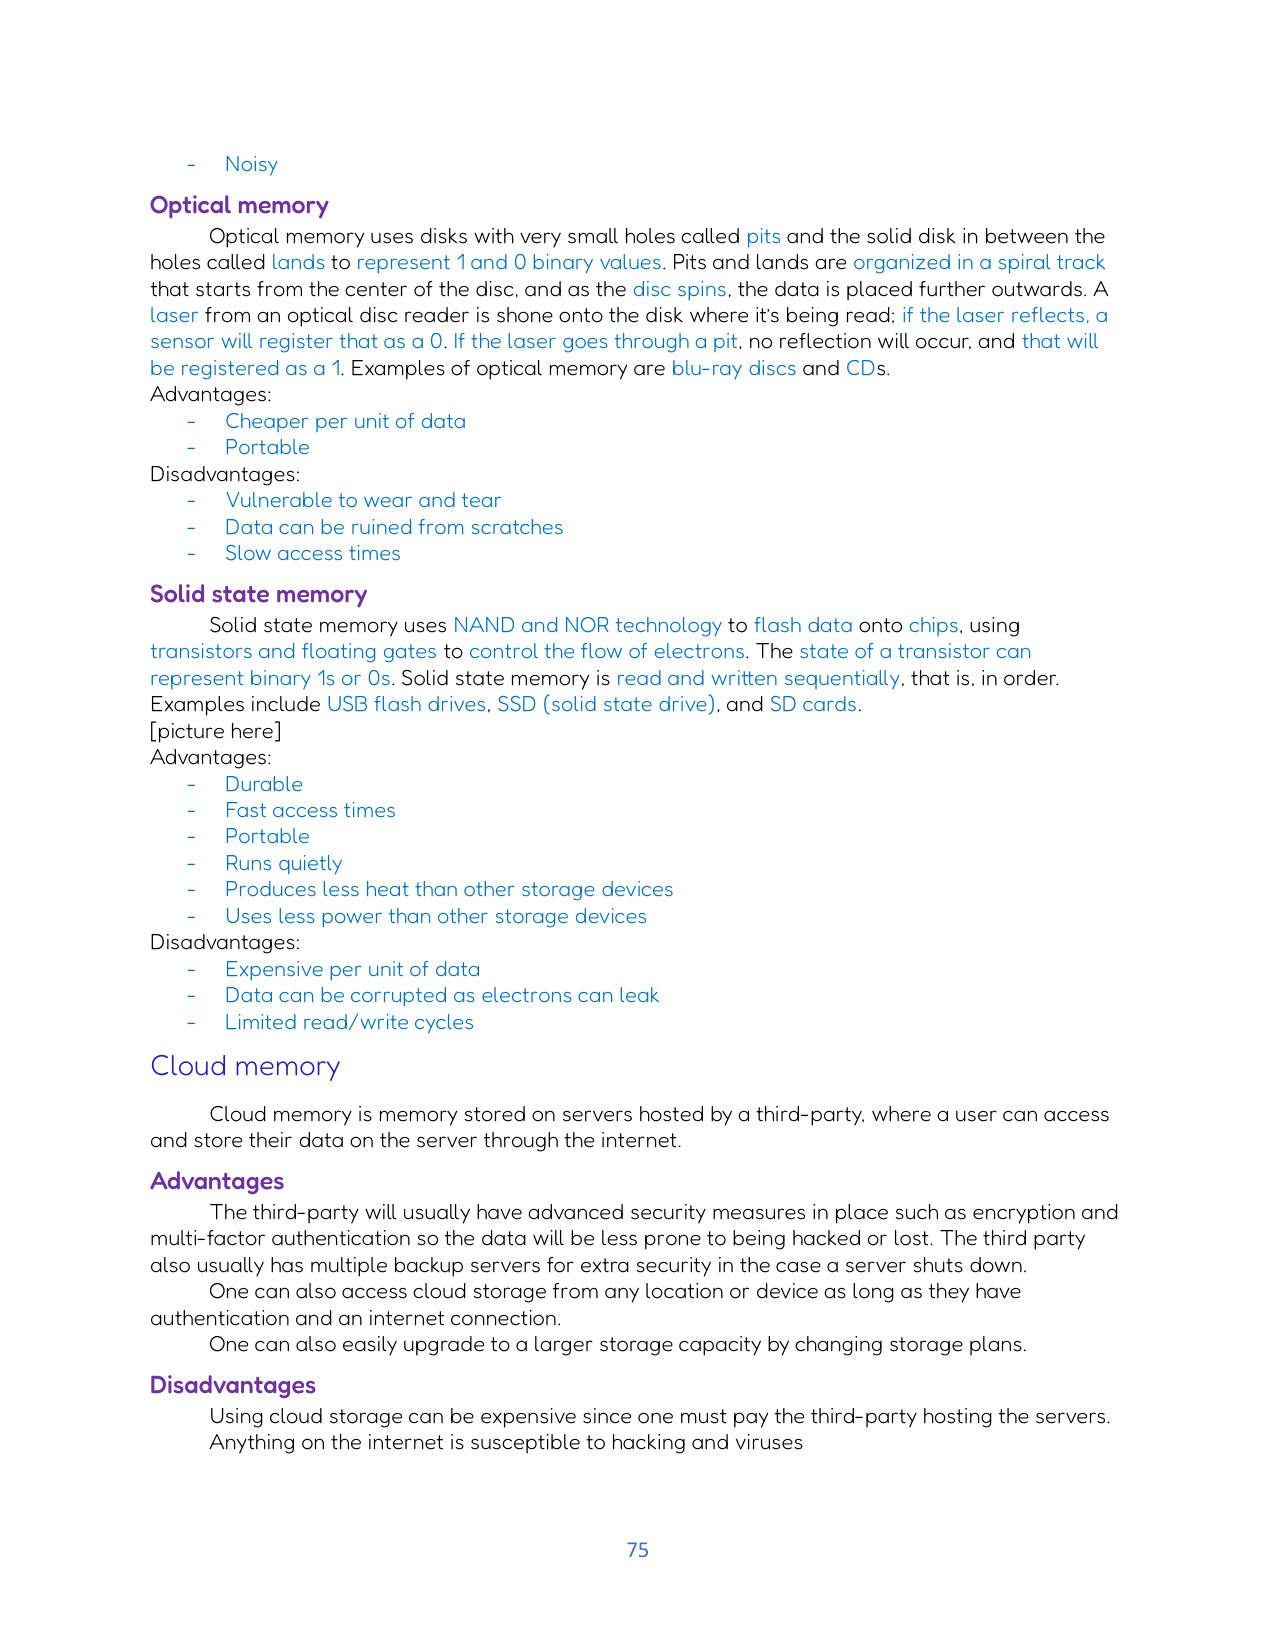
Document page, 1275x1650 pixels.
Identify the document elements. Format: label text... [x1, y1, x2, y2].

list Produces less heat than other storage devices [187, 875, 1125, 902]
text Using cloud storage can be expensive since one must pay the third-party hosting the servers. [150, 1402, 1125, 1428]
text Disadvantages [150, 1369, 1125, 1399]
text Solid state memory [150, 578, 1125, 608]
list Data can be corrupted as electrons can leak [187, 981, 1125, 1008]
list Portable [187, 433, 1125, 460]
text One can also easily upgrade to a larger storage capacity by changing storage plans. [150, 1330, 1125, 1356]
text The third-party will usually have advanced security measures in place such as encryption and multi-factor authentication so the data will be less prone to being hacked or lost. The third party also usually has multiple backup servers for extra security in the case a server shuts down. [150, 1198, 1125, 1277]
text Optical memory uses disks with very small holes called pits and the solid disk in between the holes called lands to represent 1 and 0 binary values. Pits and lands are organized in a spiral track that starts from the center of the disc, and as the disc spins, the data is placed further outwards. A laser from an optical disc reader is shone onto the disk where it’s being read; if the laser reflects, a sensor will register that as a 0. If the laser goes through a pit, no reflection will occur, and that will be registered as a 1. Examples of optical memory are blu-ray discs and CDs. [150, 222, 1125, 380]
list Noisy [187, 150, 1125, 176]
list Portable [187, 822, 1125, 849]
text Anything on the internet is susceptible to hacking and viruses [150, 1428, 1125, 1454]
list Expensive per unit of data [187, 955, 1125, 981]
list Cheaper per unit of data [187, 407, 1125, 433]
text Advantages: [150, 743, 1125, 769]
list Slow access times [187, 539, 1125, 566]
text One can also access cloud storage from any location or device as long as they have authentication and an internet connection. [150, 1277, 1125, 1330]
list Vulnerable to wear and tear [187, 486, 1125, 513]
text Disadvantages: [150, 460, 1125, 486]
list Fast access times [187, 796, 1125, 822]
text Solid state memory uses NAND and NOR technology to flash data onto chips, using transistors and floating gates to control the flow of electrons. The state of a transistor can represent binary 1s or 0s. Solid state memory is read and written sequentially, that is, in order. [150, 611, 1125, 690]
list Data can be ruined from scratches [187, 513, 1125, 539]
list Runs quietly [187, 849, 1125, 875]
text Cloud memory is memory stored on servers hosted by a third-party, where a user can access and store their data on the server through the internet. [150, 1099, 1125, 1152]
text Optical memory [150, 189, 1125, 219]
list Limited read/write cycles [187, 1008, 1125, 1034]
text Examples include USB flash drives, SSD (solid state drive), and SD cards. [150, 690, 1125, 717]
text [picture here] [150, 717, 1125, 743]
text Disadvantages: [150, 928, 1125, 955]
list Durable [187, 769, 1125, 796]
list Uses less power than other storage devices [187, 902, 1125, 928]
text Advantages: [150, 380, 1125, 407]
text Advantages [150, 1165, 1125, 1195]
text Cloud memory [150, 1047, 1125, 1082]
